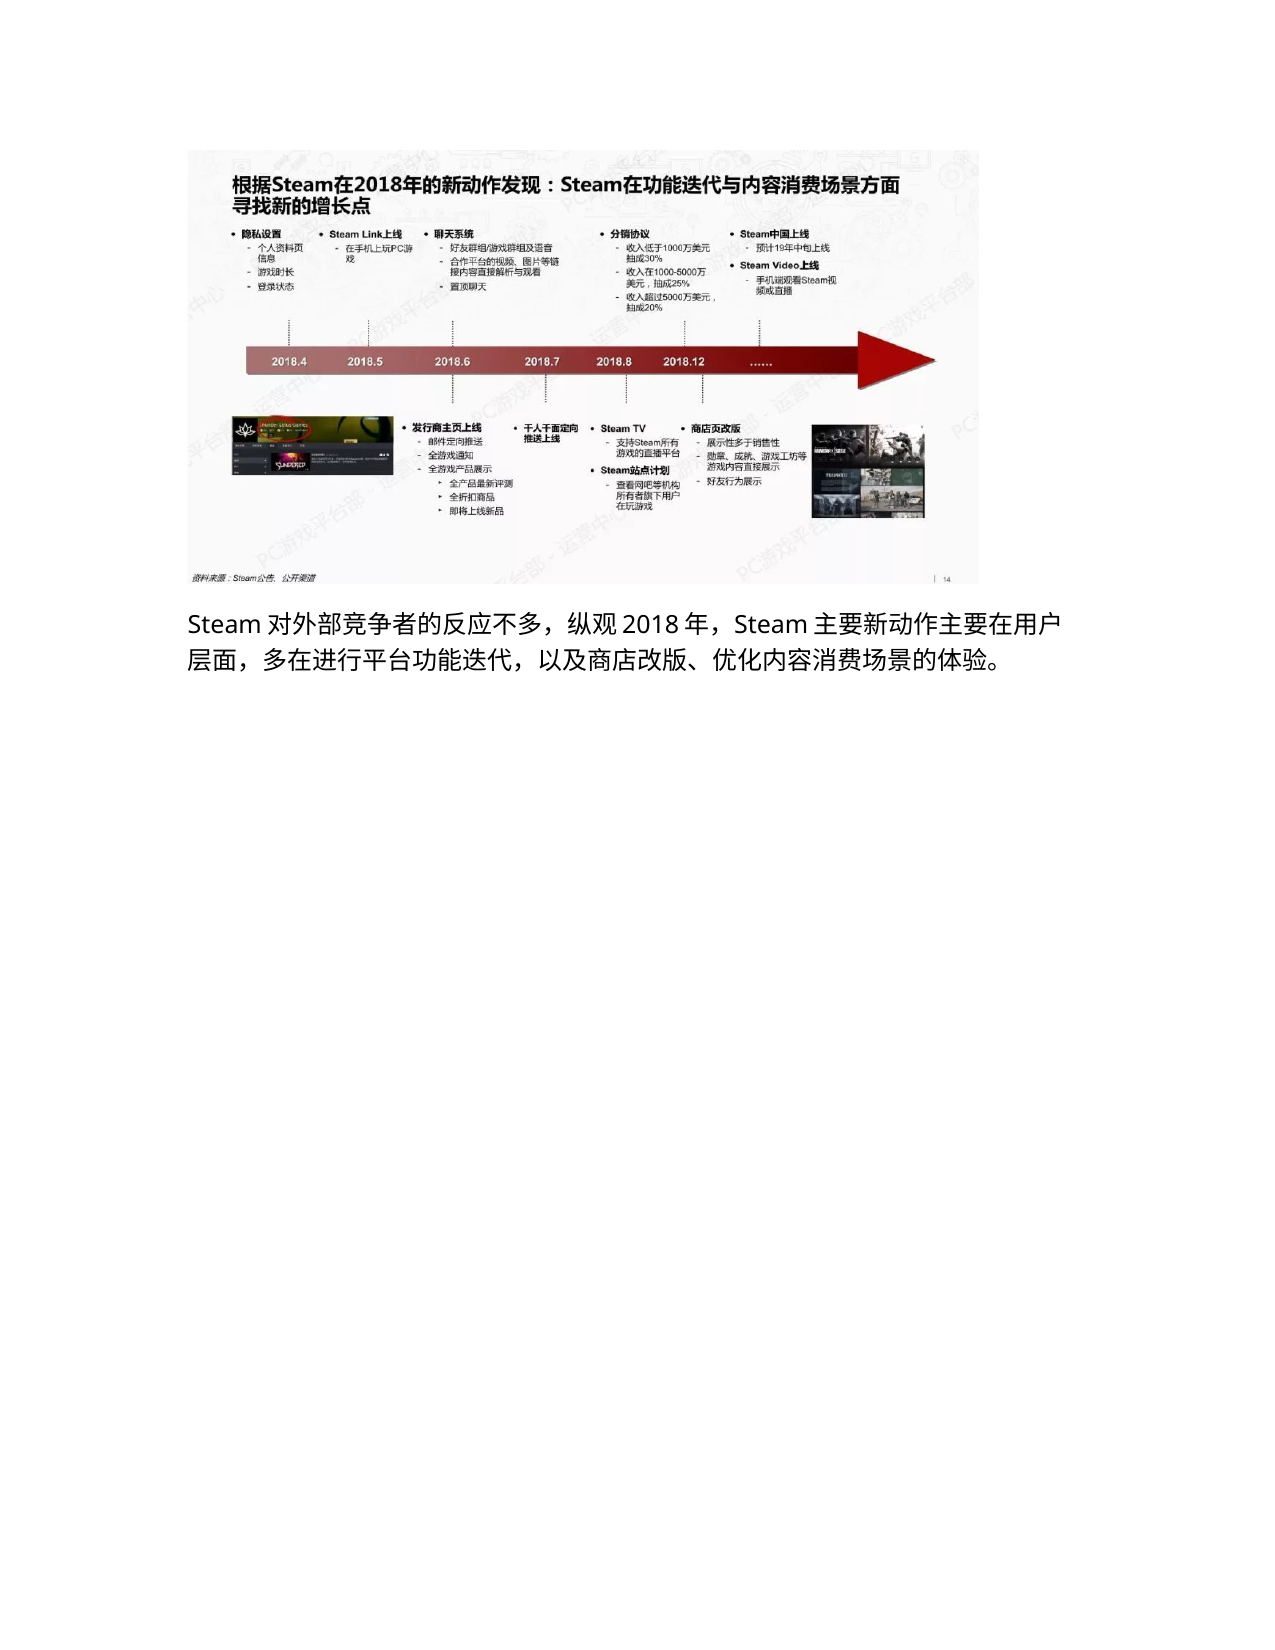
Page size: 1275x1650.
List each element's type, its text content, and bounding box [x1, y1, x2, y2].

text Steam对外部竞争者的反应不多，纵观2018年，Steam主要新动作主要在用户层面，多在进行平台功能迭代，以及商店改版、优化内容消费场景的体验。 [187, 604, 1087, 677]
picture [187, 150, 979, 584]
